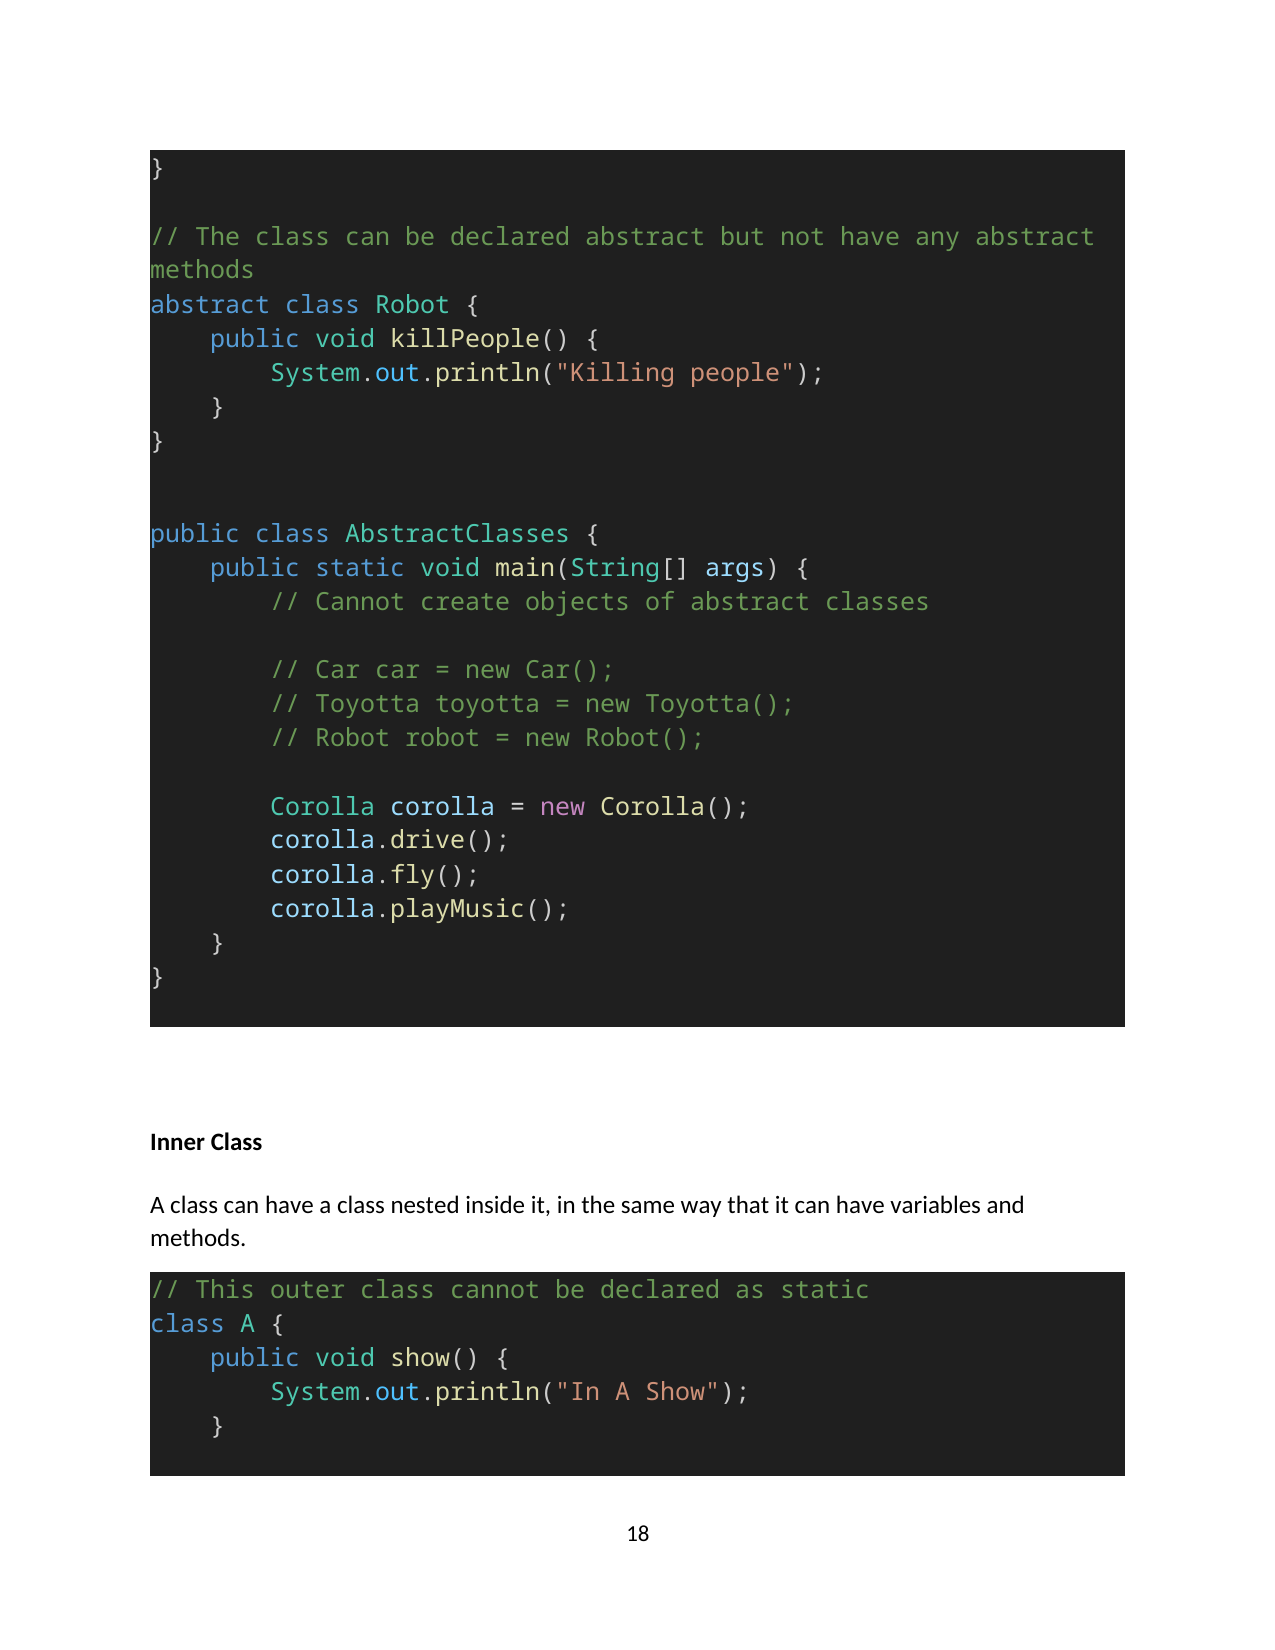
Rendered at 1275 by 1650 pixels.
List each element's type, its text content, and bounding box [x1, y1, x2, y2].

text // This outer class cannot be declared as static [150, 1272, 1125, 1306]
subtitle Inner Class [150, 1126, 1125, 1156]
text } [150, 958, 1125, 992]
text } [150, 388, 1125, 422]
text // Car car = new Car(); [150, 652, 1125, 686]
text public class AbstractClasses { [150, 516, 1125, 550]
text public void killPeople() { [150, 320, 1125, 354]
text Corolla corolla = new Corolla(); [150, 788, 1125, 822]
text // Cannot create objects of abstract classes [150, 584, 1125, 618]
text public void show() { [150, 1340, 1125, 1374]
text } [150, 924, 1125, 958]
text corolla.playMusic(); [150, 890, 1125, 924]
text class A { [150, 1306, 1125, 1340]
text public static void main(String[] args) { [150, 550, 1125, 584]
text System.out.println("In A Show"); [150, 1374, 1125, 1408]
text abstract class Robot { [150, 286, 1125, 320]
text } [150, 150, 1125, 184]
text } [150, 422, 1125, 457]
text // The class can be declared abstract but not have any abstract methods [150, 218, 1125, 286]
text // Robot robot = new Robot(); [150, 720, 1125, 754]
text System.out.println("Killing people"); [150, 354, 1125, 388]
text } [150, 1408, 1125, 1442]
text corolla.drive(); [150, 822, 1125, 856]
text A class can have a class nested inside it, in the same way that it can have variables and methods. [150, 1189, 1125, 1253]
text corolla.fly(); [150, 856, 1125, 890]
text // Toyotta toyotta = new Toyotta(); [150, 686, 1125, 720]
